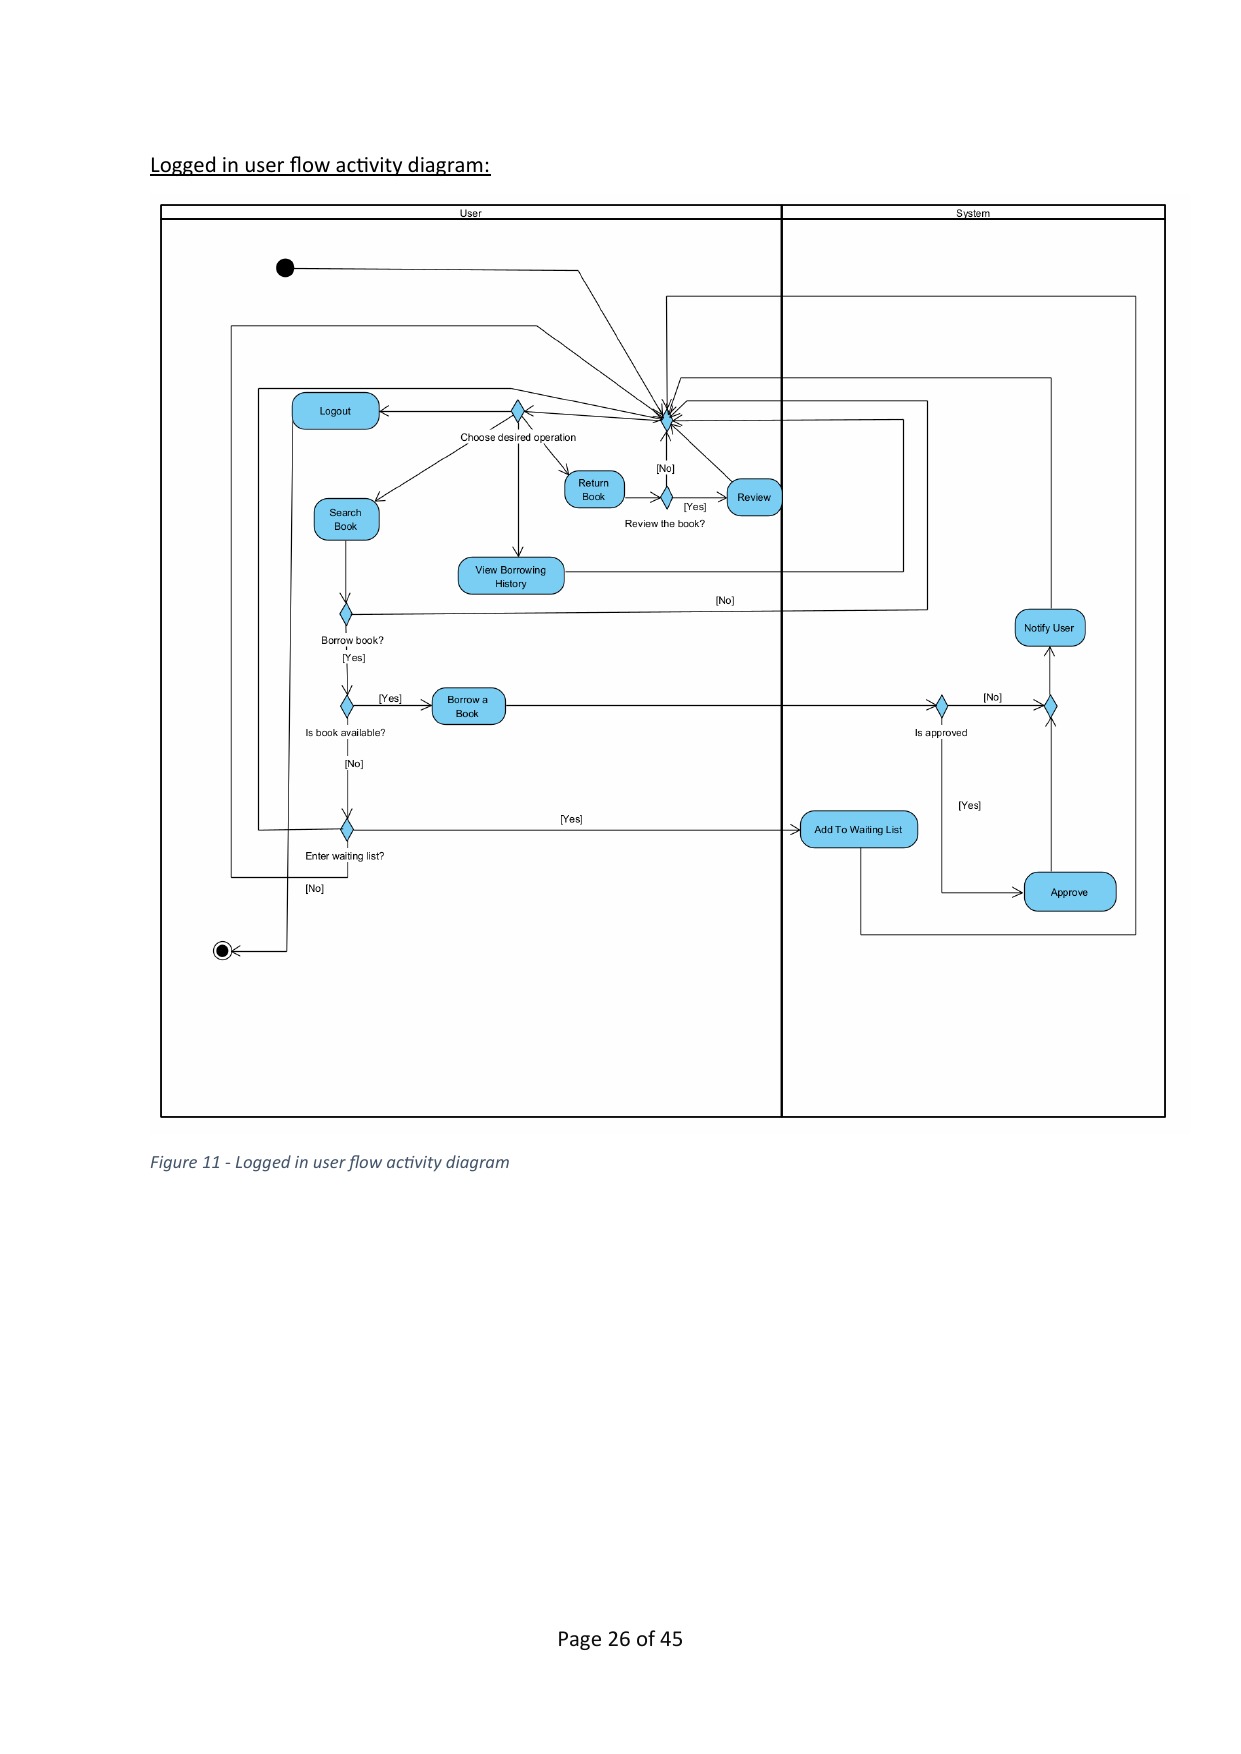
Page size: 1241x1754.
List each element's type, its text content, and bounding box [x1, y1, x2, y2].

picture [150, 194, 1192, 1134]
text Logged in user flow activity diagram: [150, 150, 1090, 178]
text Figure 11 - Logged in user flow activity diagram [150, 1150, 1090, 1173]
